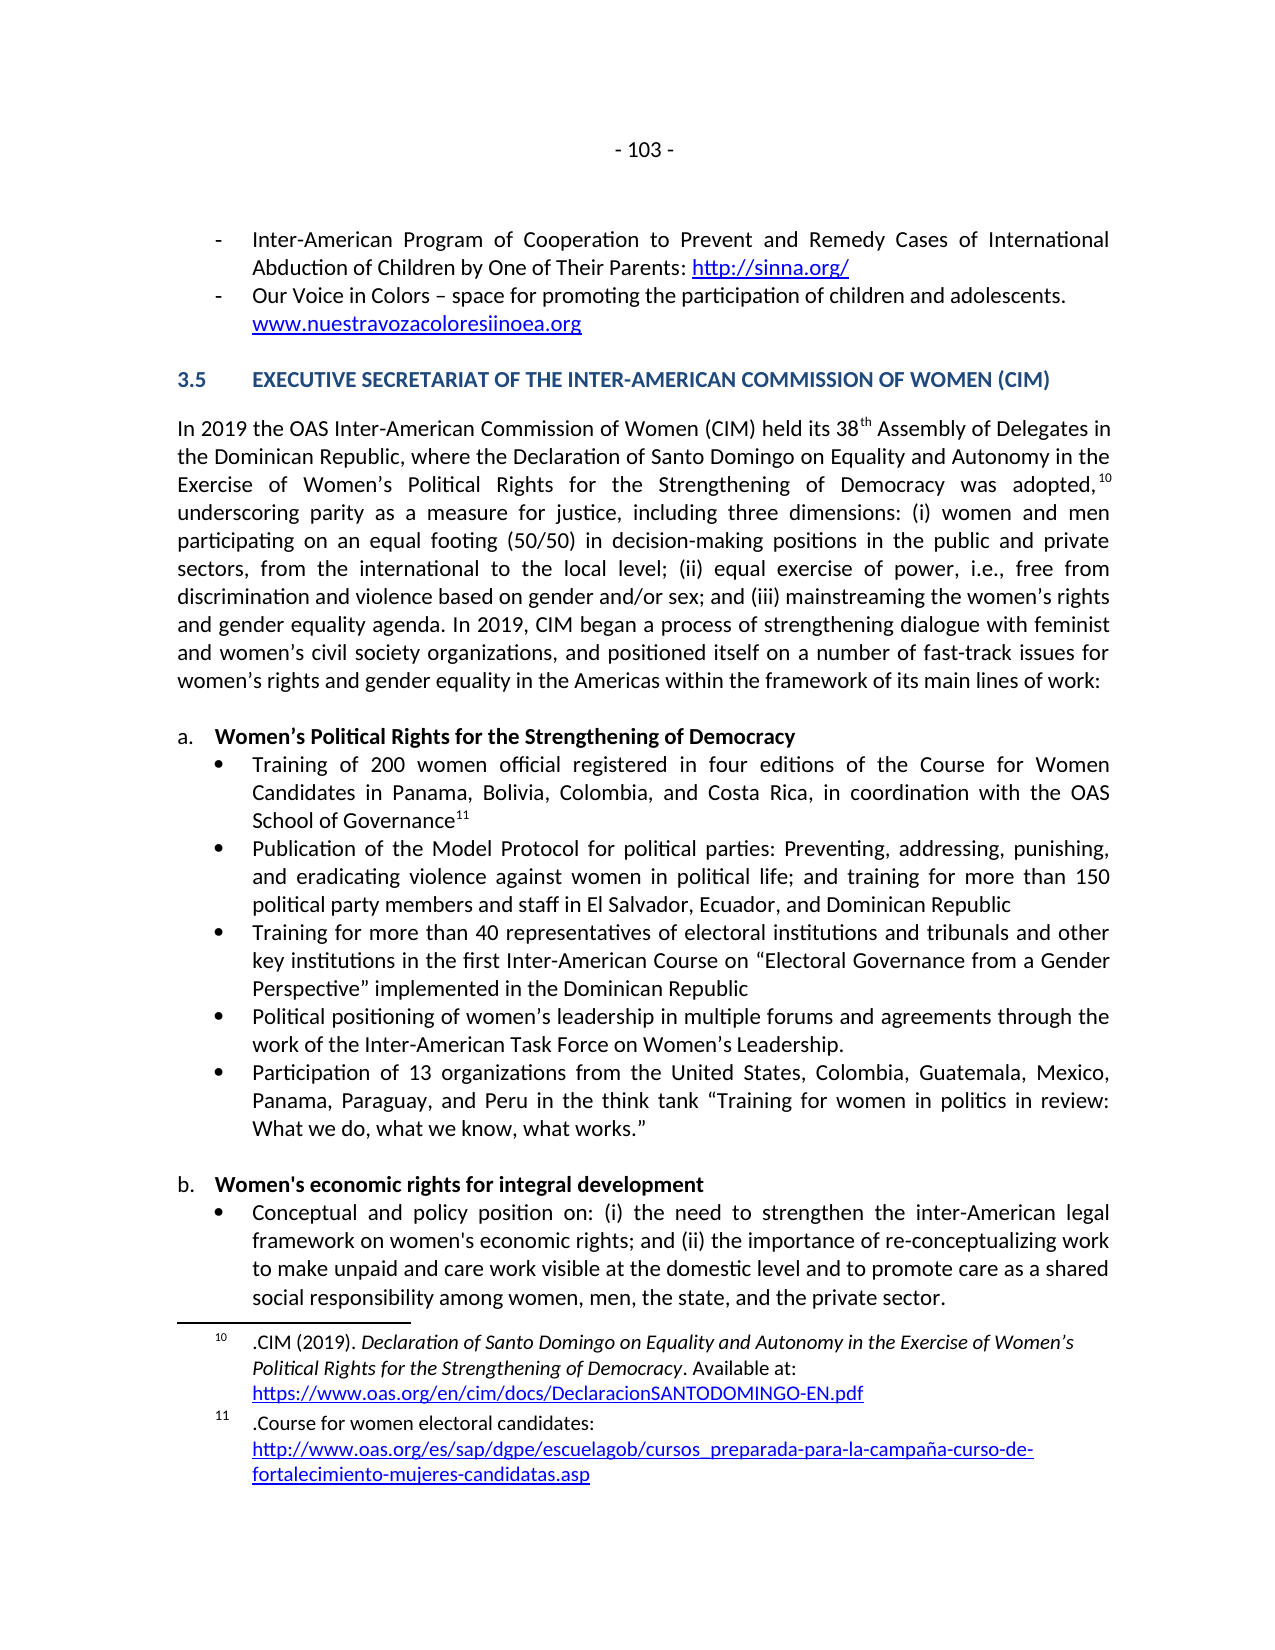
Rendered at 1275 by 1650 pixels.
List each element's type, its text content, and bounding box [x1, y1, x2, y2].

list Participation of 13 organizations from the United States, Colombia, Guatemala, Mexico, Panama, Paraguay, and Peru in the think tank “Training for women in politics in review: What we do, what we know, what works.” [214, 1058, 1111, 1142]
list Women's economic rights for integral development [177, 1171, 1111, 1198]
list Inter-American Program of Cooperation to Prevent and Remedy Cases of International Abduction of Children by One of Their Parents: http://sinna.org/ [214, 225, 1111, 281]
list Publication of the Model Protocol for political parties: Preventing, addressing, punishing, and eradicating violence against women in political life; and training for more than 150 political party members and staff in El Salvador, Ecuador, and Dominican Republic [214, 834, 1111, 918]
list Women’s Political Rights for the Strengthening of Democracy [177, 722, 1111, 750]
list Political positioning of women’s leadership in multiple forums and agreements through the work of the Inter-American Task Force on Women’s Leadership. [214, 1002, 1111, 1058]
list Training for more than 40 representatives of electoral institutions and tribunals and other key institutions in the first Inter-American Course on “Electoral Governance from a Gender Perspective” implemented in the Dominican Republic [214, 918, 1111, 1002]
list 3.5 EXECUTIVE SECRETARIAT OF THE INTER-AMERICAN COMMISSION OF WOMEN (CIM) [177, 365, 1111, 393]
list Our Voice in Colors – space for promoting the participation of children and adolescents. www.nuestravozacoloresiinoea.org [214, 281, 1111, 337]
list Conceptual and policy position on: (i) the need to strengthen the inter-American legal framework on women's economic rights; and (ii) the importance of re-conceptualizing work to make unpaid and care work visible at the domestic level and to promote care as a shared social responsibility among women, men, the state, and the private sector. [214, 1198, 1111, 1311]
text In 2019 the OAS Inter-American Commission of Women (CIM) held its 38th Assembly of Delegates in the Dominican Republic, where the Declaration of Santo Domingo on Equality and Autonomy in the Exercise of Women’s Political Rights for the Strengthening of Democracy was adopted, underscoring parity as a measure for justice, including three dimensions: (i) women and men participating on an equal footing (50/50) in decision-making positions in the public and private sectors, from the international to the local level; (ii) equal exercise of power, i.e., free from discrimination and violence based on gender and/or sex; and (iii) mainstreaming the women’s rights and gender equality agenda. In 2019, CIM began a process of strengthening dialogue with feminist and women’s civil society organizations, and positioned itself on a number of fast-track issues for women’s rights and gender equality in the Americas within the framework of its main lines of work: [177, 414, 1111, 694]
list Training of 200 women official registered in four editions of the Course for Women Candidates in Panama, Bolivia, Colombia, and Costa Rica, in coordination with the OAS School of Governance [214, 750, 1111, 834]
